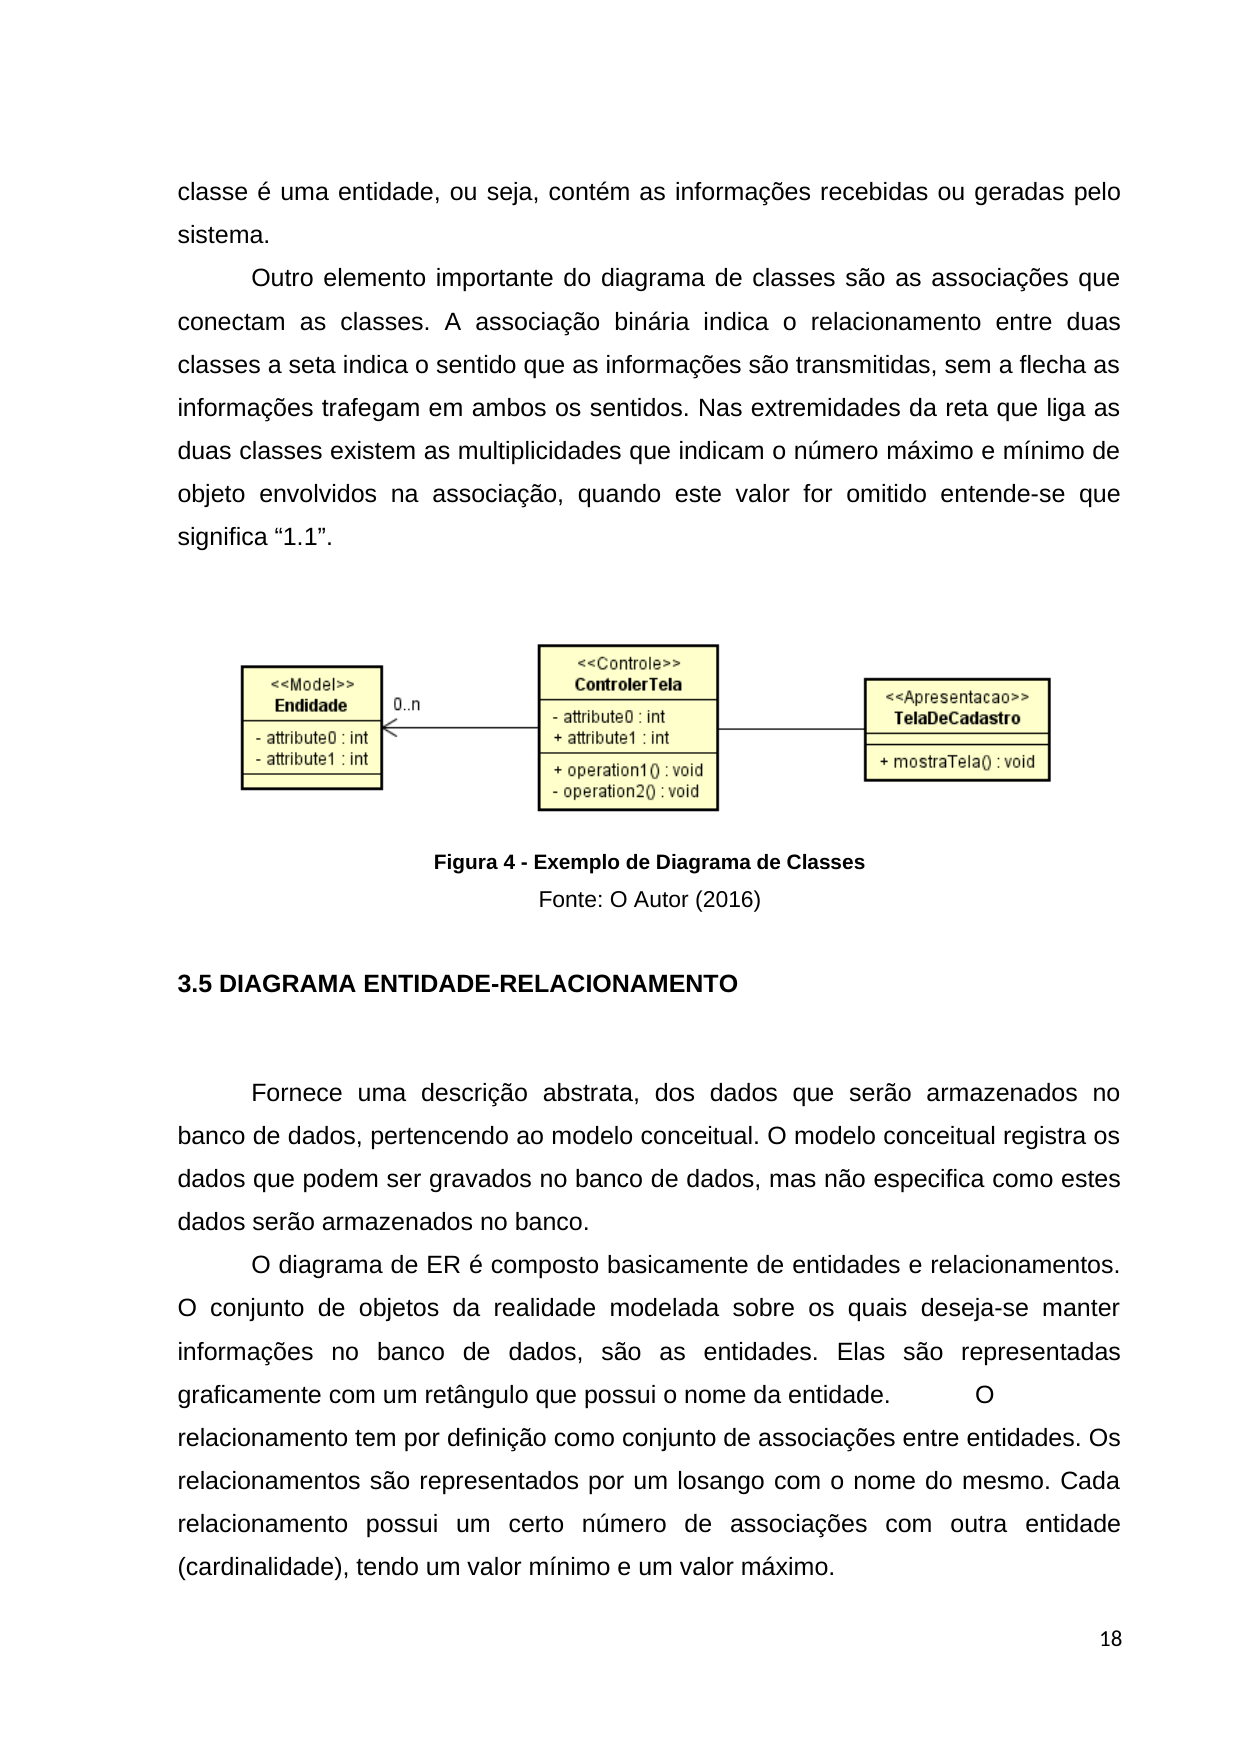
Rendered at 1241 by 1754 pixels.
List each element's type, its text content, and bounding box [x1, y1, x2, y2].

text Figura 4 - Exemplo de Diagrama de Classes [177, 849, 1122, 873]
picture [216, 608, 1083, 823]
subtitle 3.5 DIAGRAMA ENTIDADE-RELACIONAMENTO [177, 968, 1122, 997]
text O diagrama de ER é composto basicamente de entidades e relacionamentos. O conjunto de objetos da realidade modelada sobre os quais deseja-se manter informações no banco de dados, são as entidades. Elas são representadas graficamente com um retângulo que possui o nome da entidade. O relacionamento tem por definição como conjunto de associações entre entidades. Os relacionamentos são representados por um losango com o nome do mesmo. Cada relacionamento possui um certo número de associações com outra entidade (cardinalidade), tendo um valor mínimo e um valor máximo. [177, 1250, 1122, 1581]
text Fornece uma descrição abstrata, dos dados que serão armazenados no banco de dados, pertencendo ao modelo conceitual. O modelo conceitual registra os dados que podem ser gravados no banco de dados, mas não especifica como estes dados serão armazenados no banco. [177, 1078, 1122, 1236]
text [177, 177, 1122, 249]
text Outro elemento importante do diagrama de classes são as associações que conectam as classes. A associação binária indica o relacionamento entre duas classes a seta indica o sentido que as informações são transmitidas, sem a flecha as informações trafegam em ambos os sentidos. Nas extremidades da reta que liga as duas classes existem as multiplicidades que indicam o número máximo e mínimo de objeto envolvidos na associação, quando este valor for omitido entende-se que significa “1.1”. [177, 263, 1122, 551]
text Fonte: O Autor (2016) [177, 886, 1122, 912]
